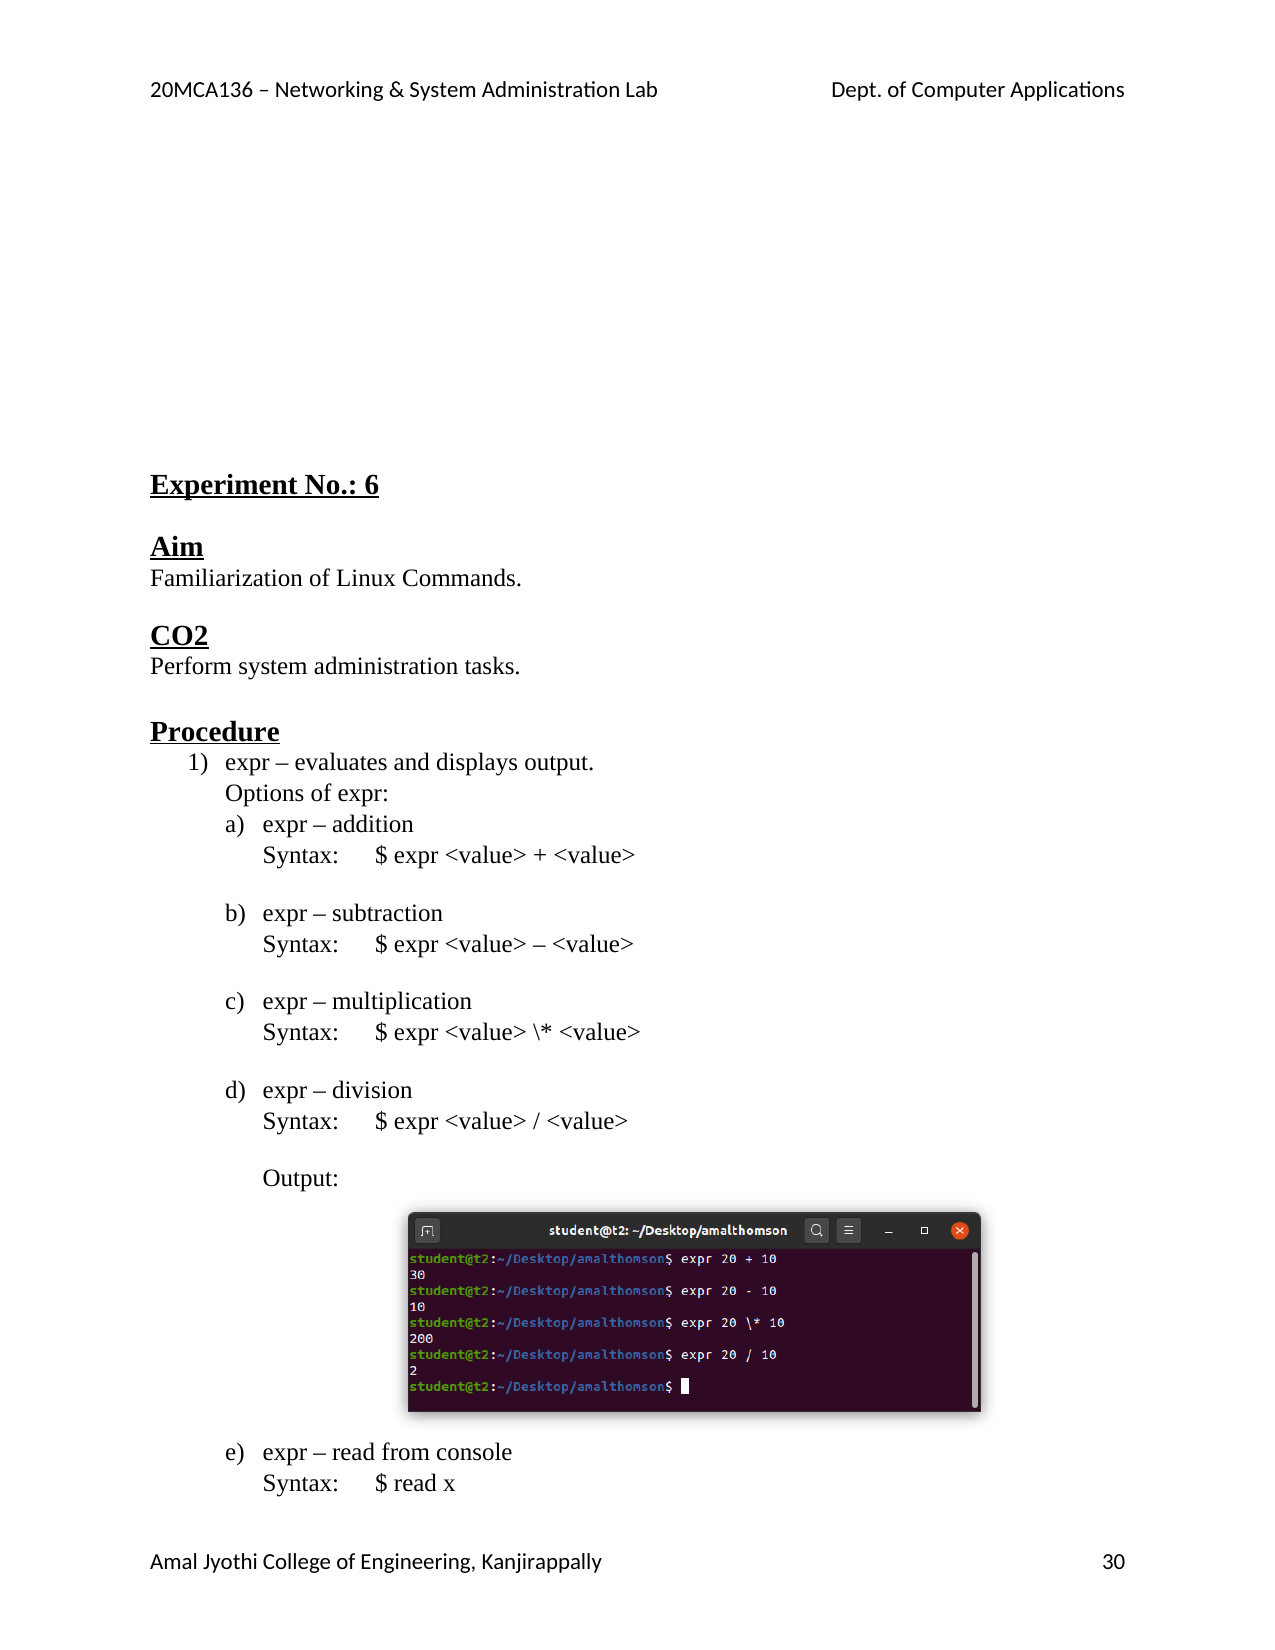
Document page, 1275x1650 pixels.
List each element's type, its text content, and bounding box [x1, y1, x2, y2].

text Syntax: $ expr <value> + <value> [225, 840, 1125, 869]
text Experiment No.: 6 [150, 467, 1125, 500]
text Aim [150, 529, 1125, 563]
text Output: [225, 1163, 1125, 1192]
text Syntax: $ expr <value> \* <value> [225, 1017, 1125, 1046]
list expr – subtraction [225, 898, 1125, 927]
text Procedure [150, 714, 1125, 747]
text Familiarization of Linux Commands. [150, 563, 1125, 591]
list expr – evaluates and displays output. [187, 747, 1125, 776]
text Options of expr: [225, 778, 1125, 807]
list expr – division [225, 1075, 1125, 1104]
picture [385, 1192, 1003, 1436]
list expr – addition [225, 809, 1125, 838]
list expr – read from console [225, 1437, 1125, 1466]
list expr – multiplication [225, 986, 1125, 1015]
text Syntax: $ expr <value> / <value> [225, 1106, 1125, 1135]
text CO2 [150, 618, 1125, 651]
text Perform system administration tasks. [150, 651, 1125, 680]
text Syntax: $ read x [262, 1468, 1125, 1497]
text Syntax: $ expr <value> – <value> [225, 929, 1125, 958]
